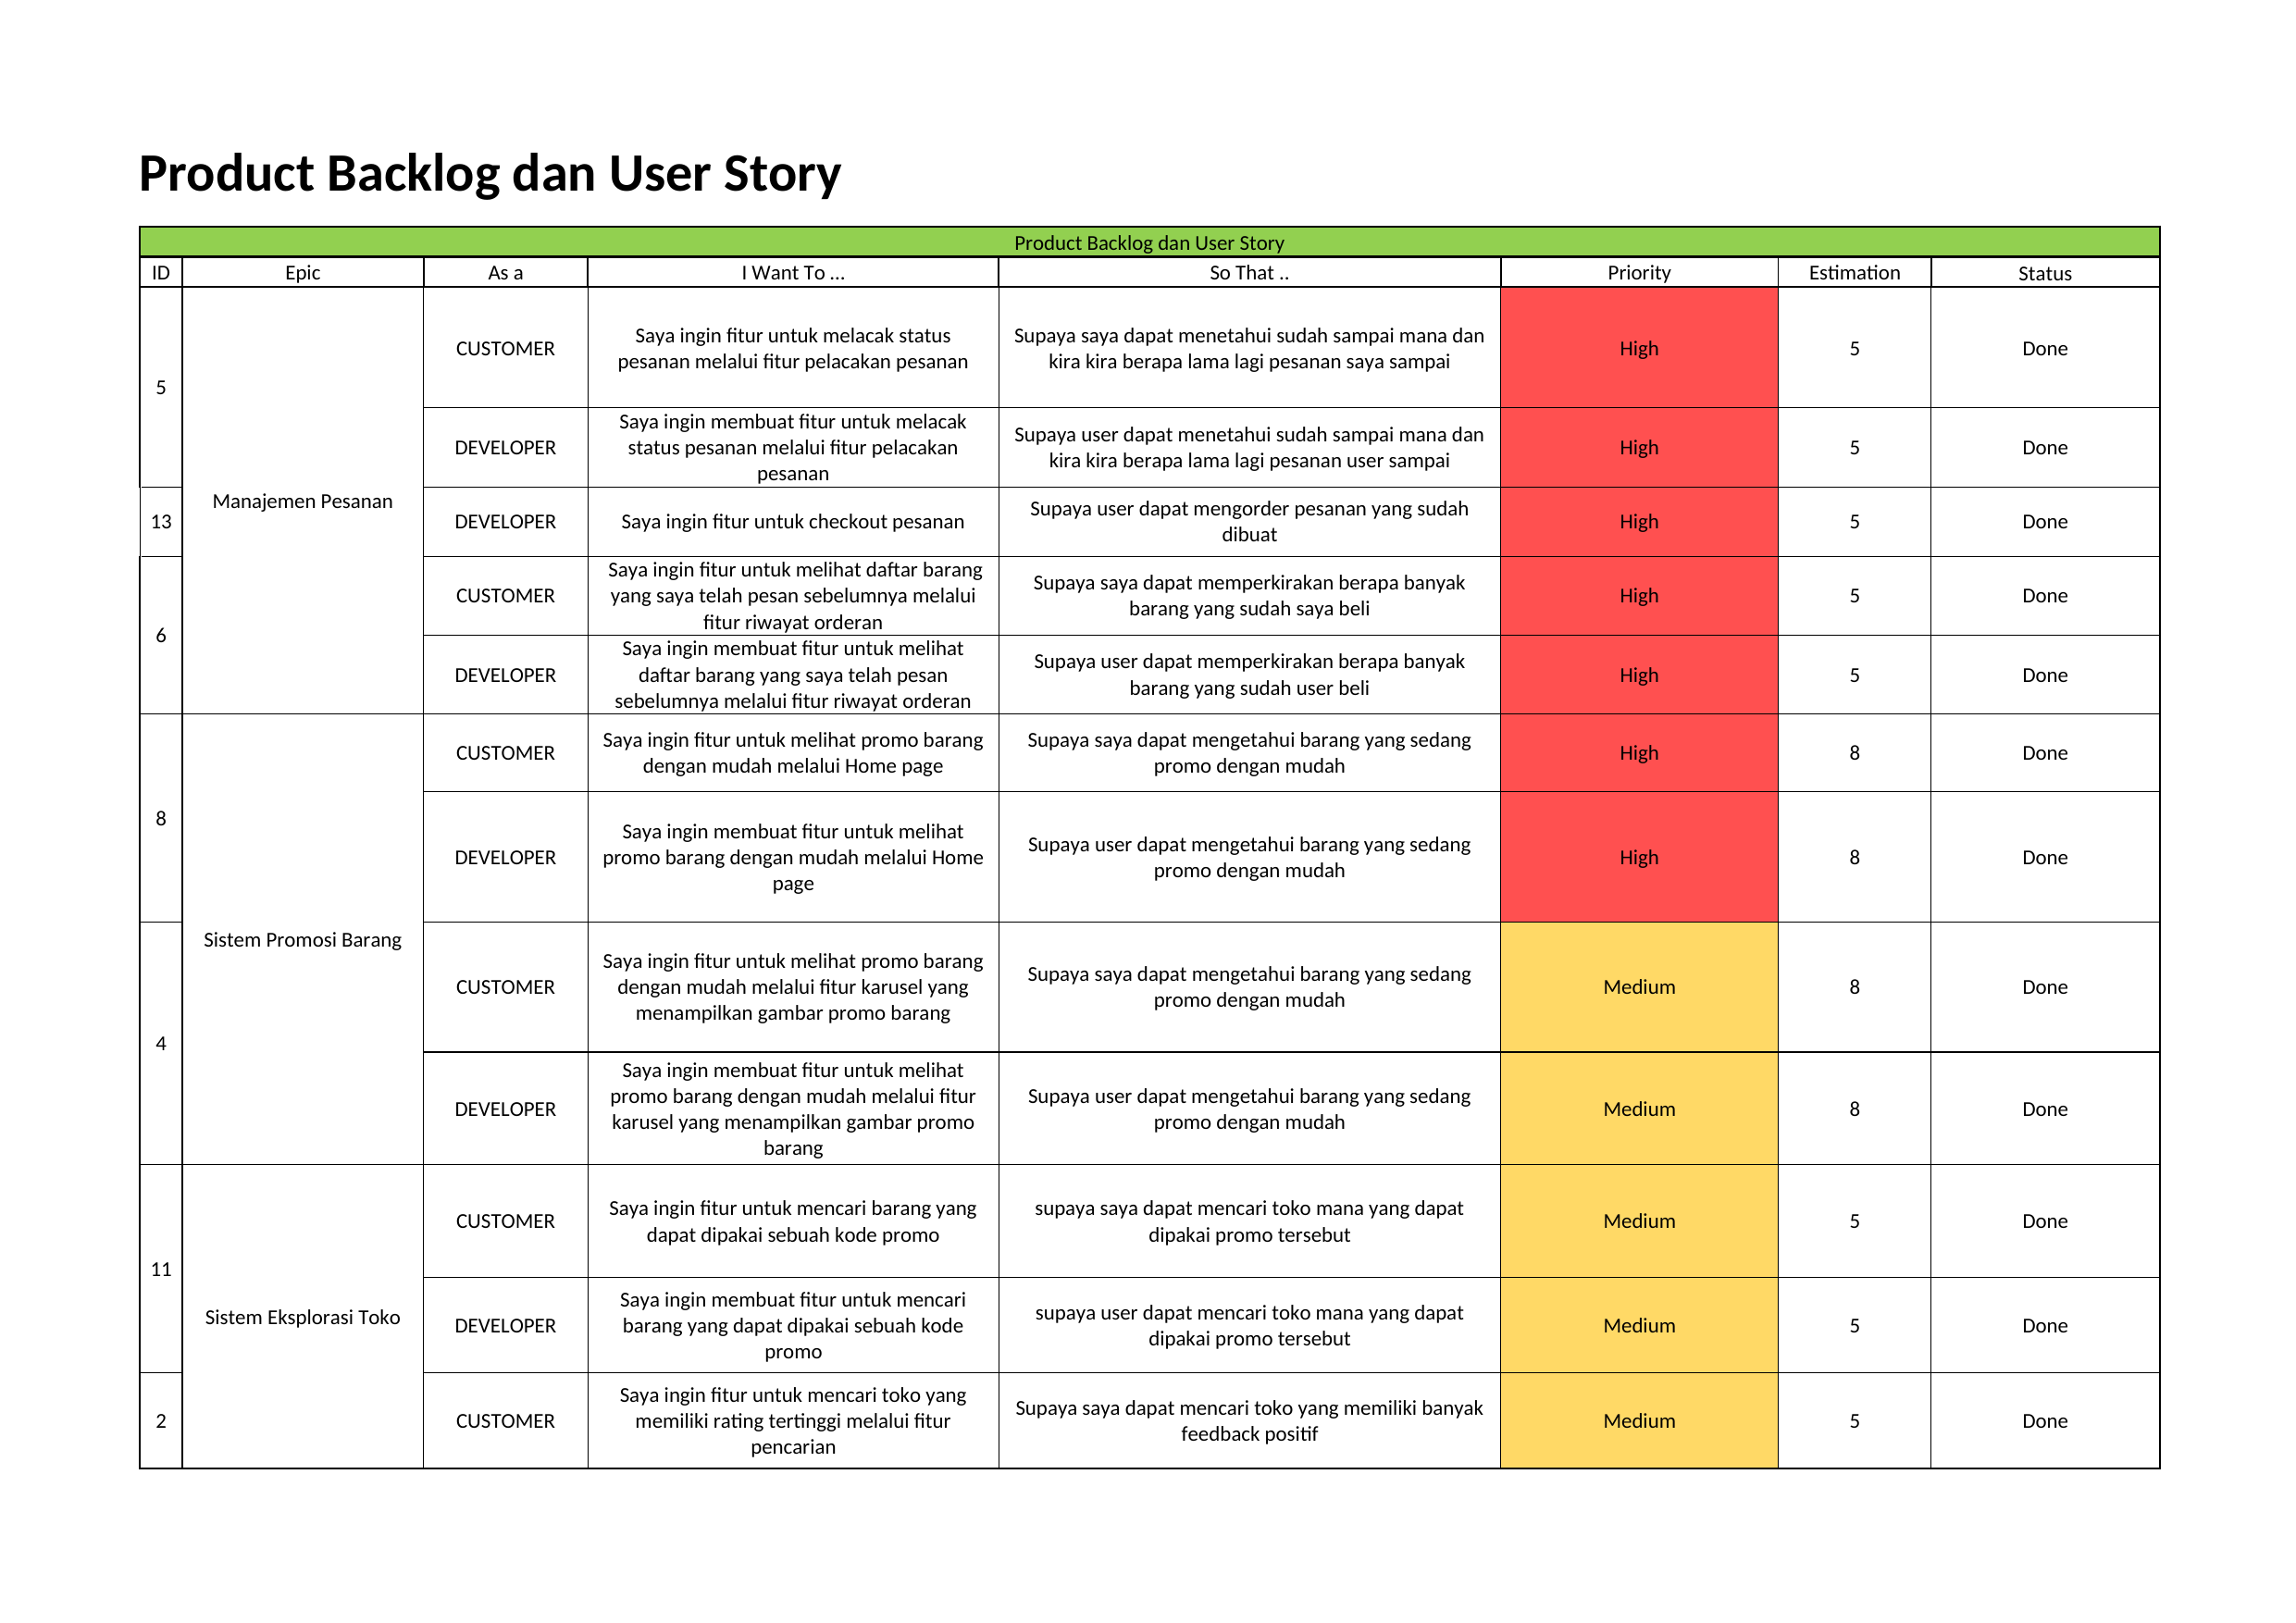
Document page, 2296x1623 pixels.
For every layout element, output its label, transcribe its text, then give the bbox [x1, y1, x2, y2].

table_cell Medium [1501, 1373, 1778, 1468]
table_cell Done [1931, 488, 2159, 556]
table_cell 5 [1779, 488, 1930, 556]
table_cell Supaya user dapat menetahui sudah sampai mana dan kira kira berapa lama lagi pesanan user sampai [999, 408, 1500, 487]
table_cell 13 [141, 488, 181, 556]
table_cell 6 [141, 557, 181, 713]
text Product Backlog dan User Story [139, 139, 2156, 204]
table_cell Saya ingin fitur untuk mencari toko yang memiliki rating tertinggi melalui fitur pencarian [589, 1373, 999, 1468]
table_cell CUSTOMER [424, 714, 588, 791]
table_cell Supaya saya dapat mencari toko yang memiliki banyak feedback positif [999, 1373, 1500, 1468]
table_cell High [1501, 488, 1778, 556]
table_cell Saya ingin fitur untuk checkout pesanan [589, 488, 999, 556]
table_cell Saya ingin membuat fitur untuk mencari barang yang dapat dipakai sebuah kode promo [589, 1278, 999, 1372]
table_cell Epic [183, 258, 423, 286]
table_cell DEVELOPER [424, 408, 588, 487]
table_cell Done [1931, 557, 2159, 635]
table_cell I Want To … [589, 258, 998, 286]
table_cell 5 [141, 288, 181, 487]
table_cell Sistem Promosi Barang [183, 714, 423, 1164]
table_cell Supaya user dapat mengetahui barang yang sedang promo dengan mudah [999, 1053, 1500, 1164]
table_cell 2 [141, 1373, 181, 1468]
table_cell Saya ingin fitur untuk melihat promo barang dengan mudah melalui fitur karusel yang menampilkan gambar promo barang [589, 923, 999, 1051]
table_cell Medium [1501, 923, 1778, 1051]
table_cell Sistem Eksplorasi Toko [183, 1165, 423, 1468]
table_cell Saya ingin membuat fitur untuk melihat promo barang dengan mudah melalui fitur karusel yang menampilkan gambar promo barang [589, 1053, 999, 1164]
table_cell 8 [1779, 923, 1930, 1051]
table_cell Medium [1501, 1278, 1778, 1372]
table_cell CUSTOMER [424, 1165, 588, 1277]
table_cell Estimation [1779, 258, 1930, 286]
table_cell Done [1931, 408, 2159, 487]
table_cell DEVELOPER [424, 792, 588, 922]
table_cell 8 [1779, 792, 1930, 922]
table_cell Done [1931, 714, 2159, 791]
table_cell High [1501, 792, 1778, 922]
table_cell Priority [1502, 258, 1778, 286]
table_cell Supaya user dapat mengorder pesanan yang sudah dibuat [999, 488, 1500, 556]
table_cell As a [425, 258, 587, 286]
table_cell 8 [141, 714, 181, 922]
table_cell 5 [1779, 288, 1930, 407]
table_cell High [1501, 288, 1778, 407]
table_cell 5 [1779, 1278, 1930, 1372]
table_cell Done [1931, 923, 2159, 1051]
table_cell High [1501, 636, 1778, 713]
table_cell CUSTOMER [424, 1373, 588, 1468]
table_cell supaya saya dapat mencari toko mana yang dapat dipakai promo tersebut [999, 1165, 1500, 1277]
table_cell Done [1931, 1373, 2159, 1468]
table_cell CUSTOMER [424, 557, 588, 635]
table_cell Saya ingin fitur untuk mencari barang yang dapat dipakai sebuah kode promo [589, 1165, 999, 1277]
table_cell Medium [1501, 1165, 1778, 1277]
table_cell Done [1931, 288, 2159, 407]
table_cell ID [141, 258, 181, 286]
table_cell 5 [1779, 1373, 1930, 1468]
table_cell 4 [141, 923, 181, 1164]
table_cell 5 [1779, 1165, 1930, 1277]
table_cell High [1501, 714, 1778, 791]
table_cell 5 [1779, 408, 1930, 487]
table_cell 5 [1779, 636, 1930, 713]
table_cell Status [1932, 258, 2159, 286]
table_cell Saya ingin membuat fitur untuk melacak status pesanan melalui fitur pelacakan pesanan [589, 408, 999, 487]
table_cell 5 [1779, 557, 1930, 635]
table_cell CUSTOMER [424, 923, 588, 1051]
table_cell DEVELOPER [424, 1053, 588, 1164]
table_cell Supaya saya dapat mengetahui barang yang sedang promo dengan mudah [999, 923, 1500, 1051]
table_cell Supaya saya dapat menetahui sudah sampai mana dan kira kira berapa lama lagi pesanan saya sampai [999, 288, 1500, 407]
table_cell Done [1931, 792, 2159, 922]
table_cell Done [1931, 1053, 2159, 1164]
table_cell DEVELOPER [424, 1278, 588, 1372]
table_header Product Backlog dan User Story [141, 228, 2159, 255]
table_cell Supaya user dapat memperkirakan berapa banyak barang yang sudah user beli [999, 636, 1500, 713]
table_cell 11 [141, 1165, 181, 1372]
table_cell Saya ingin membuat fitur untuk melihat promo barang dengan mudah melalui Home page [589, 792, 999, 922]
table_cell DEVELOPER [424, 488, 588, 556]
table_cell Saya ingin fitur untuk melihat promo barang dengan mudah melalui Home page [589, 714, 999, 791]
table_cell 8 [1779, 1053, 1930, 1164]
table_cell Manajemen Pesanan [183, 288, 423, 713]
table_cell Medium [1501, 1053, 1778, 1164]
table_cell 8 [1779, 714, 1930, 791]
table_cell Saya ingin fitur untuk melihat daftar barang yang saya telah pesan sebelumnya melalui fitur riwayat orderan [589, 557, 999, 635]
table_cell High [1501, 557, 1778, 635]
table_cell High [1501, 408, 1778, 487]
table_cell Saya ingin membuat fitur untuk melihat daftar barang yang saya telah pesan sebelumnya melalui fitur riwayat orderan [589, 636, 999, 713]
table_cell Supaya user dapat mengetahui barang yang sedang promo dengan mudah [999, 792, 1500, 922]
table_cell Saya ingin fitur untuk melacak status pesanan melalui fitur pelacakan pesanan [589, 288, 999, 407]
table_cell DEVELOPER [424, 636, 588, 713]
table_cell Done [1931, 1278, 2159, 1372]
table_cell So That .. [999, 258, 1500, 286]
table_cell CUSTOMER [424, 288, 588, 407]
table_cell Supaya saya dapat memperkirakan berapa banyak barang yang sudah saya beli [999, 557, 1500, 635]
table_cell Done [1931, 636, 2159, 713]
table_cell Done [1931, 1165, 2159, 1277]
table_cell Supaya saya dapat mengetahui barang yang sedang promo dengan mudah [999, 714, 1500, 791]
table_cell supaya user dapat mencari toko mana yang dapat dipakai promo tersebut [999, 1278, 1500, 1372]
